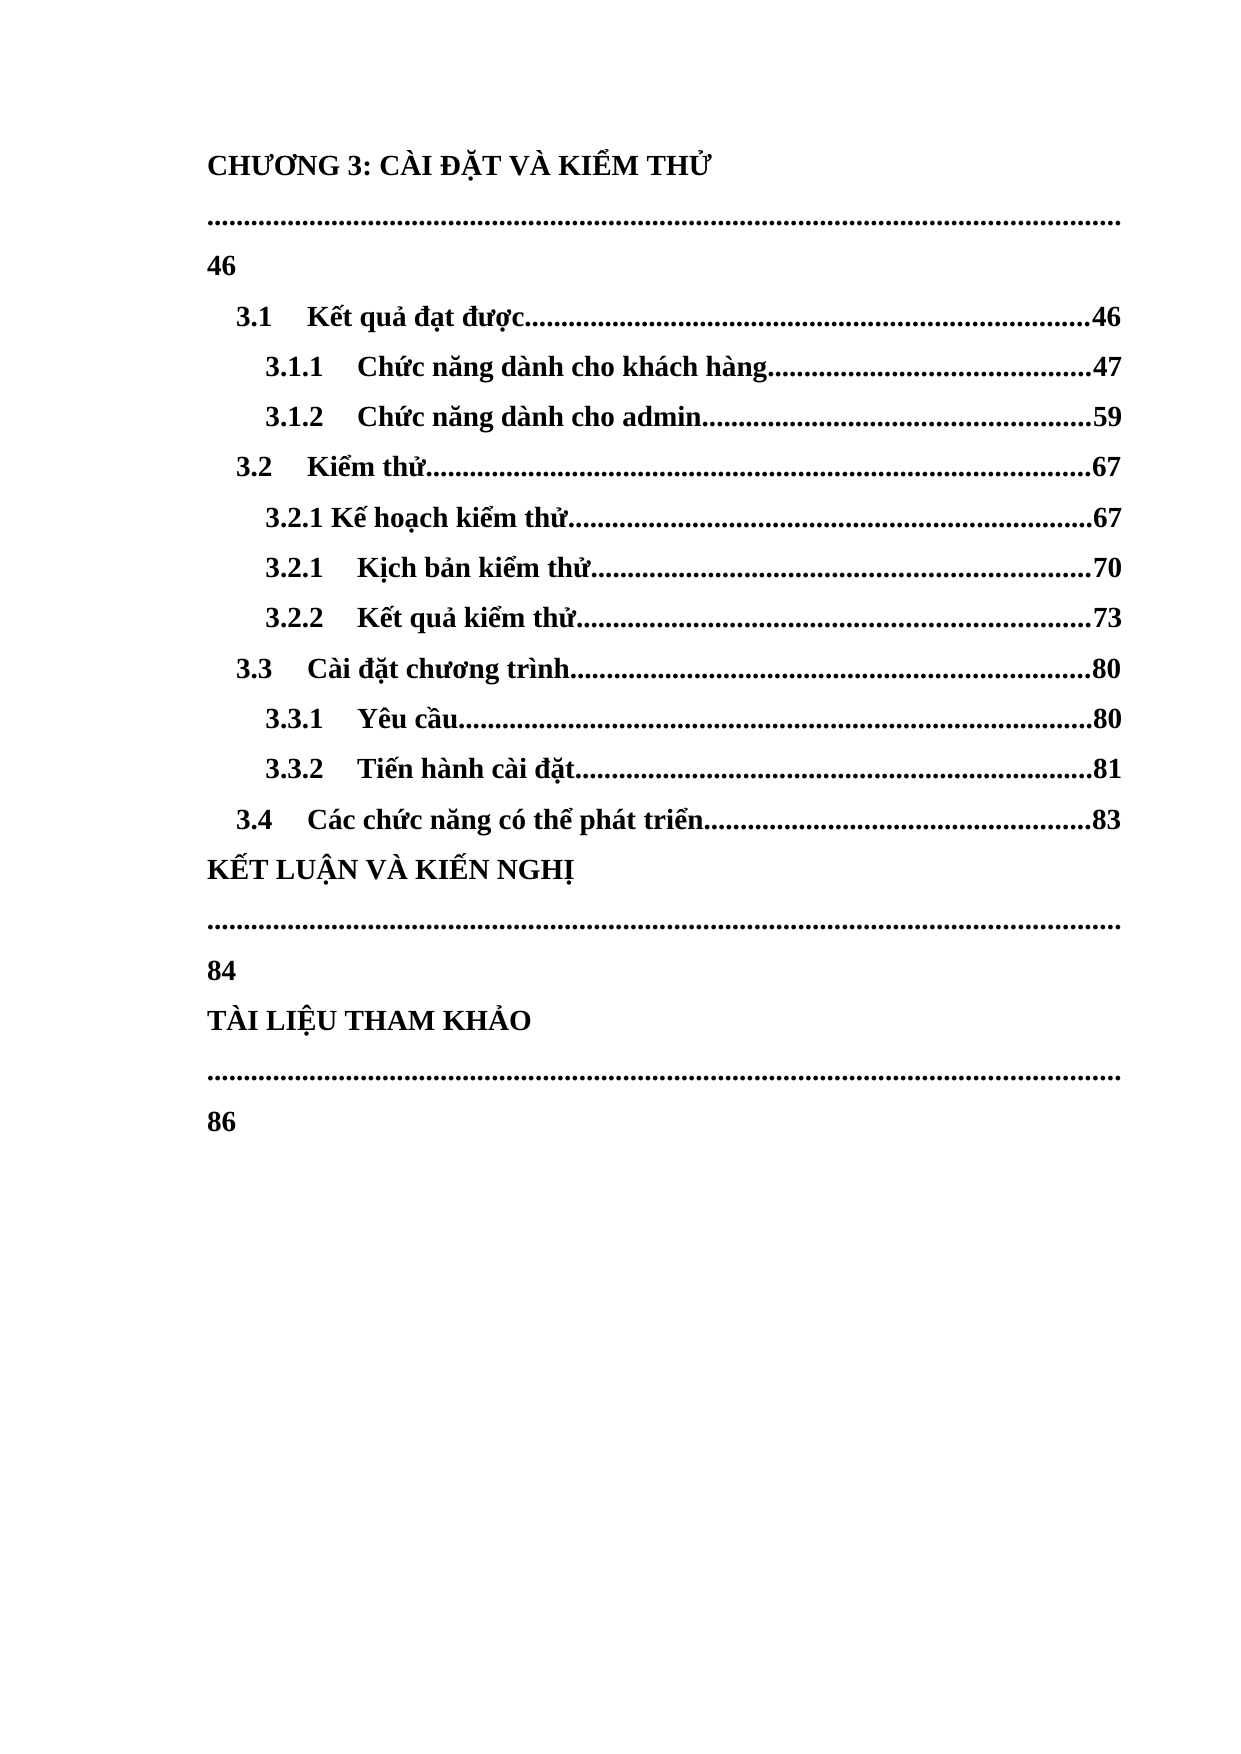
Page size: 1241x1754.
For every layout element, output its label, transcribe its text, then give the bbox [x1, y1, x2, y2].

text 3.2 Kiểm thử 67 [236, 449, 1122, 483]
text TÀI LIỆU THAM KHẢO 86 [207, 1003, 1122, 1137]
text 3.4 Các chức năng có thể phát triển 83 [236, 802, 1122, 835]
text 3.3.1 Yêu cầu 80 [265, 701, 1122, 735]
text 3.1.1 Chức năng dành cho khách hàng 47 [265, 349, 1122, 382]
text 3.3.2 Tiến hành cài đặt 81 [265, 751, 1122, 785]
text KẾT LUẬN VÀ KIẾN NGHỊ 84 [207, 852, 1122, 986]
text 3.1.2 Chức năng dành cho admin 59 [265, 399, 1122, 433]
text CHƯƠNG 3: CÀI ĐẶT VÀ KIỂM THỬ 46 [207, 148, 1122, 282]
text 3.2.2 Kết quả kiểm thử 73 [265, 601, 1122, 634]
text 3.3 Cài đặt chương trình 80 [236, 651, 1122, 684]
text 3.2.1 Kịch bản kiểm thử 70 [265, 550, 1122, 584]
text 3.2.1 Kế hoạch kiểm thử 67 [265, 500, 1122, 533]
text 3.1 Kết quả đạt được 46 [236, 299, 1122, 332]
